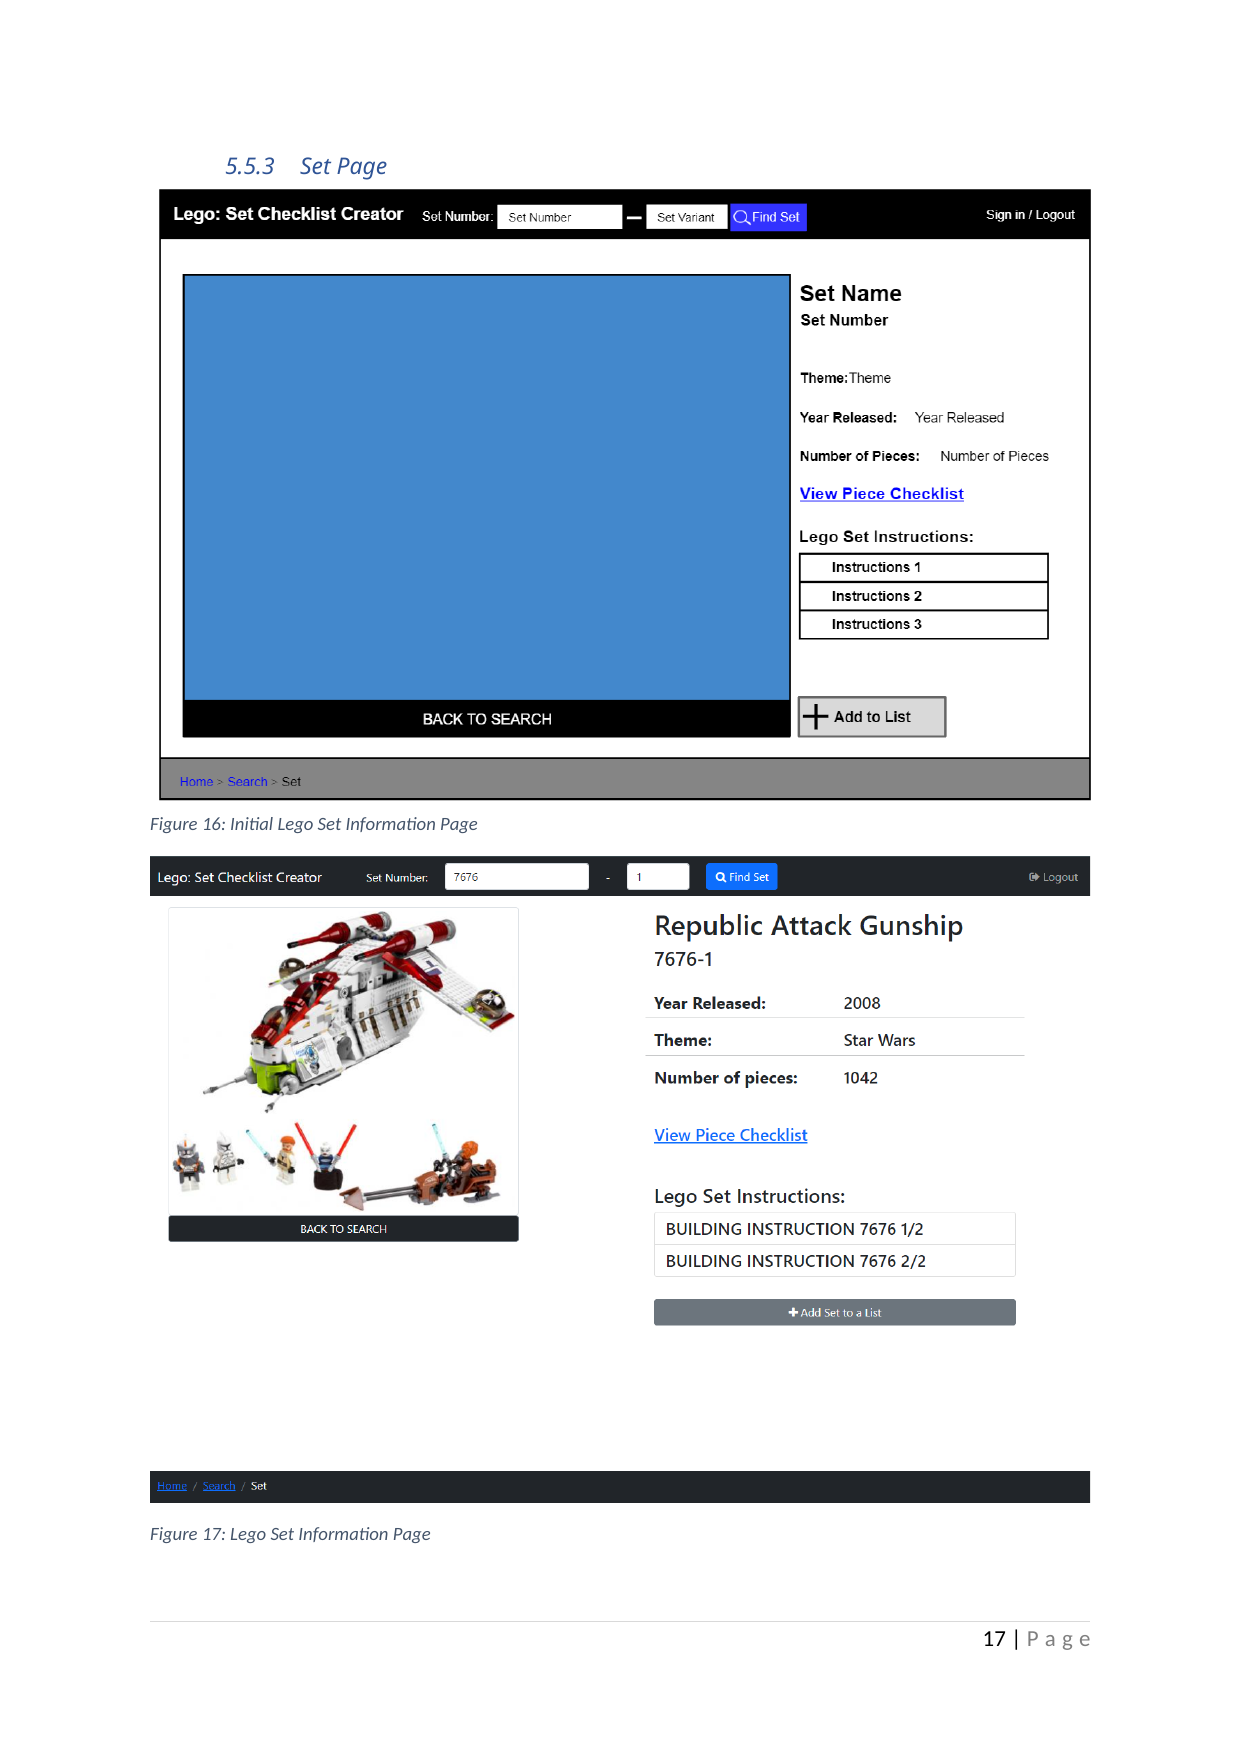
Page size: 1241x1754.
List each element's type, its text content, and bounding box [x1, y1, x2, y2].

subtitle Set Page [225, 150, 1090, 181]
picture [150, 856, 1091, 1503]
text Figure 17: Lego Set Information Page [150, 1522, 1090, 1545]
text Figure 16: Initial Lego Set Information Page [150, 812, 1090, 835]
picture [150, 183, 1104, 811]
